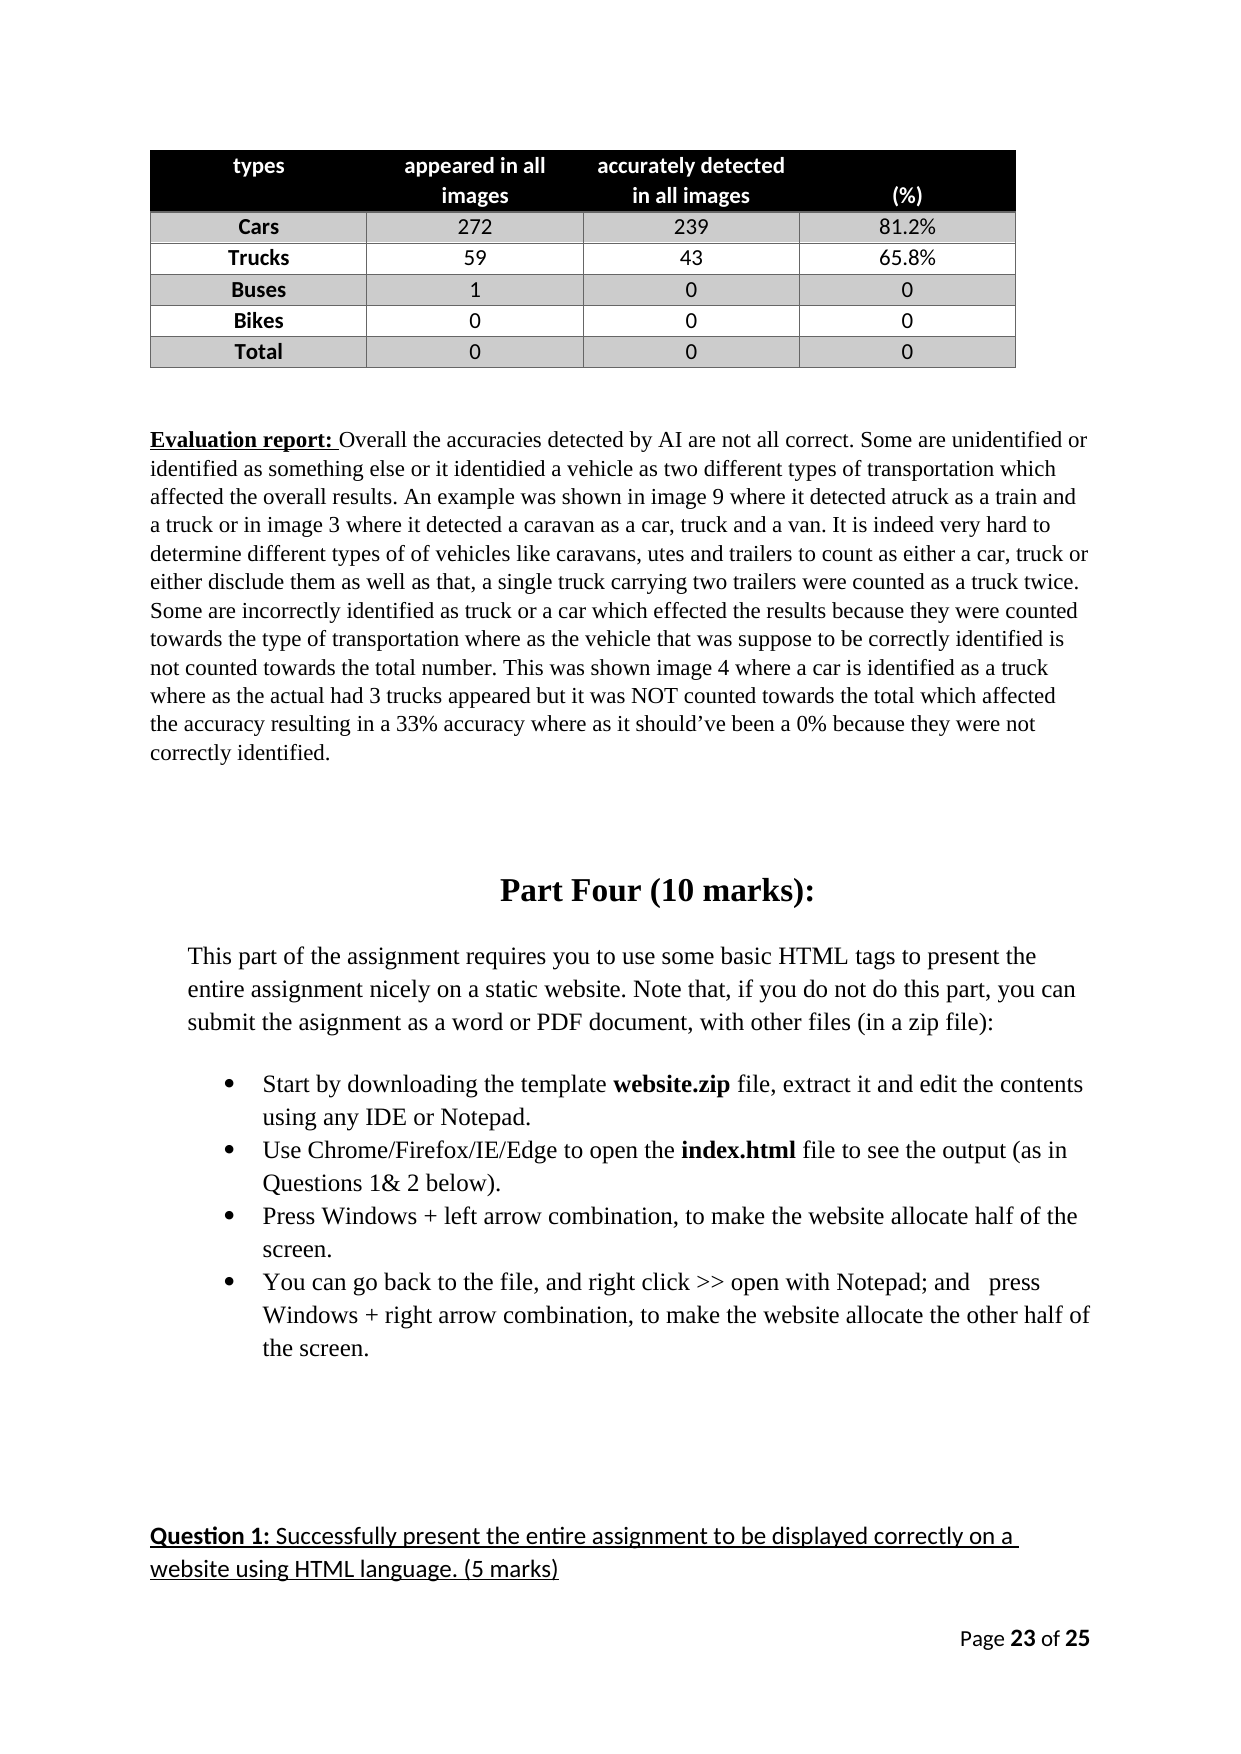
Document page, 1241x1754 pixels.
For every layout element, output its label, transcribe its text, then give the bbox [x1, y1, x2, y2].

table_cell Trucks [151, 244, 366, 274]
list You can go back to the file, and right click >> open with Notepad; and press Windows + right arrow combination, to make the website allocate the other half of the screen. [225, 1267, 1090, 1362]
table_cell 0 [800, 275, 1015, 305]
table_cell 0 [584, 306, 799, 336]
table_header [584, 151, 799, 211]
list Part Four (10 marks): [225, 871, 1090, 909]
table_cell 59 [367, 244, 583, 274]
list Use Chrome/Firefox/IE/Edge to open the index.html file to see the output (as in Questions 1& 2 below). [225, 1135, 1090, 1197]
table_cell Cars [151, 213, 366, 242]
list Press Windows + left arrow combination, to make the website allocate half of the screen. [225, 1201, 1090, 1263]
table_cell 0 [584, 275, 799, 305]
table_cell 0 [367, 306, 583, 336]
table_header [800, 151, 1015, 211]
table_cell Bikes [151, 306, 366, 336]
table_cell 0 [367, 337, 583, 367]
text Evaluation report: Overall the accuracies detected by AI are not all correct. Some are unidentified or identified as something else or it identidied a vehicle as two different types of transportation which affected the overall results. An example was shown in image 9 where it detected atruck as a train and a truck or in image 3 where it detected a caravan as a car, truck and a van. It is indeed very hard to determine different types of of vehicles like caravans, utes and trailers to count as either a car, truck or either disclude them as well as that, a single truck carrying two trailers were counted as a truck twice. Some are incorrectly identified as truck or a car which effected the results because they were counted towards the type of transportation where as the vehicle that was suppose to be correctly identified is not counted towards the total number. This was shown image 4 where a car is identified as a truck where as the actual had 3 trucks appeared but it was NOT counted towards the total which affected the accuracy resulting in a 33% accuracy where as it should’ve been a 0% because they were not correctly identified. [150, 426, 1090, 765]
table_cell 0 [800, 337, 1015, 367]
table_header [367, 151, 583, 211]
table_cell 0 [584, 337, 799, 367]
text Question 1: Successfully present the entire assignment to be displayed correctly on a website using HTML language. (5 marks) [150, 1520, 1090, 1583]
table_cell 1 [367, 275, 583, 305]
list Start by downloading the template website.zip file, extract it and edit the contents using any IDE or Notepad. [225, 1069, 1090, 1131]
table_cell 65.8% [800, 244, 1015, 274]
table_cell Total [151, 337, 366, 367]
table_cell 0 [800, 306, 1015, 336]
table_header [151, 151, 366, 211]
text This part of the assignment requires you to use some basic HTML tags to present the entire assignment nicely on a static website. Note that, if you do not do this part, you can submit the asignment as a word or PDF document, with other files (in a zip file): [187, 941, 1090, 1036]
table_cell 81.2% [800, 213, 1015, 242]
table_cell 239 [584, 213, 799, 242]
table_cell 272 [367, 213, 583, 242]
table_cell 43 [584, 244, 799, 274]
table_cell Buses [151, 275, 366, 305]
